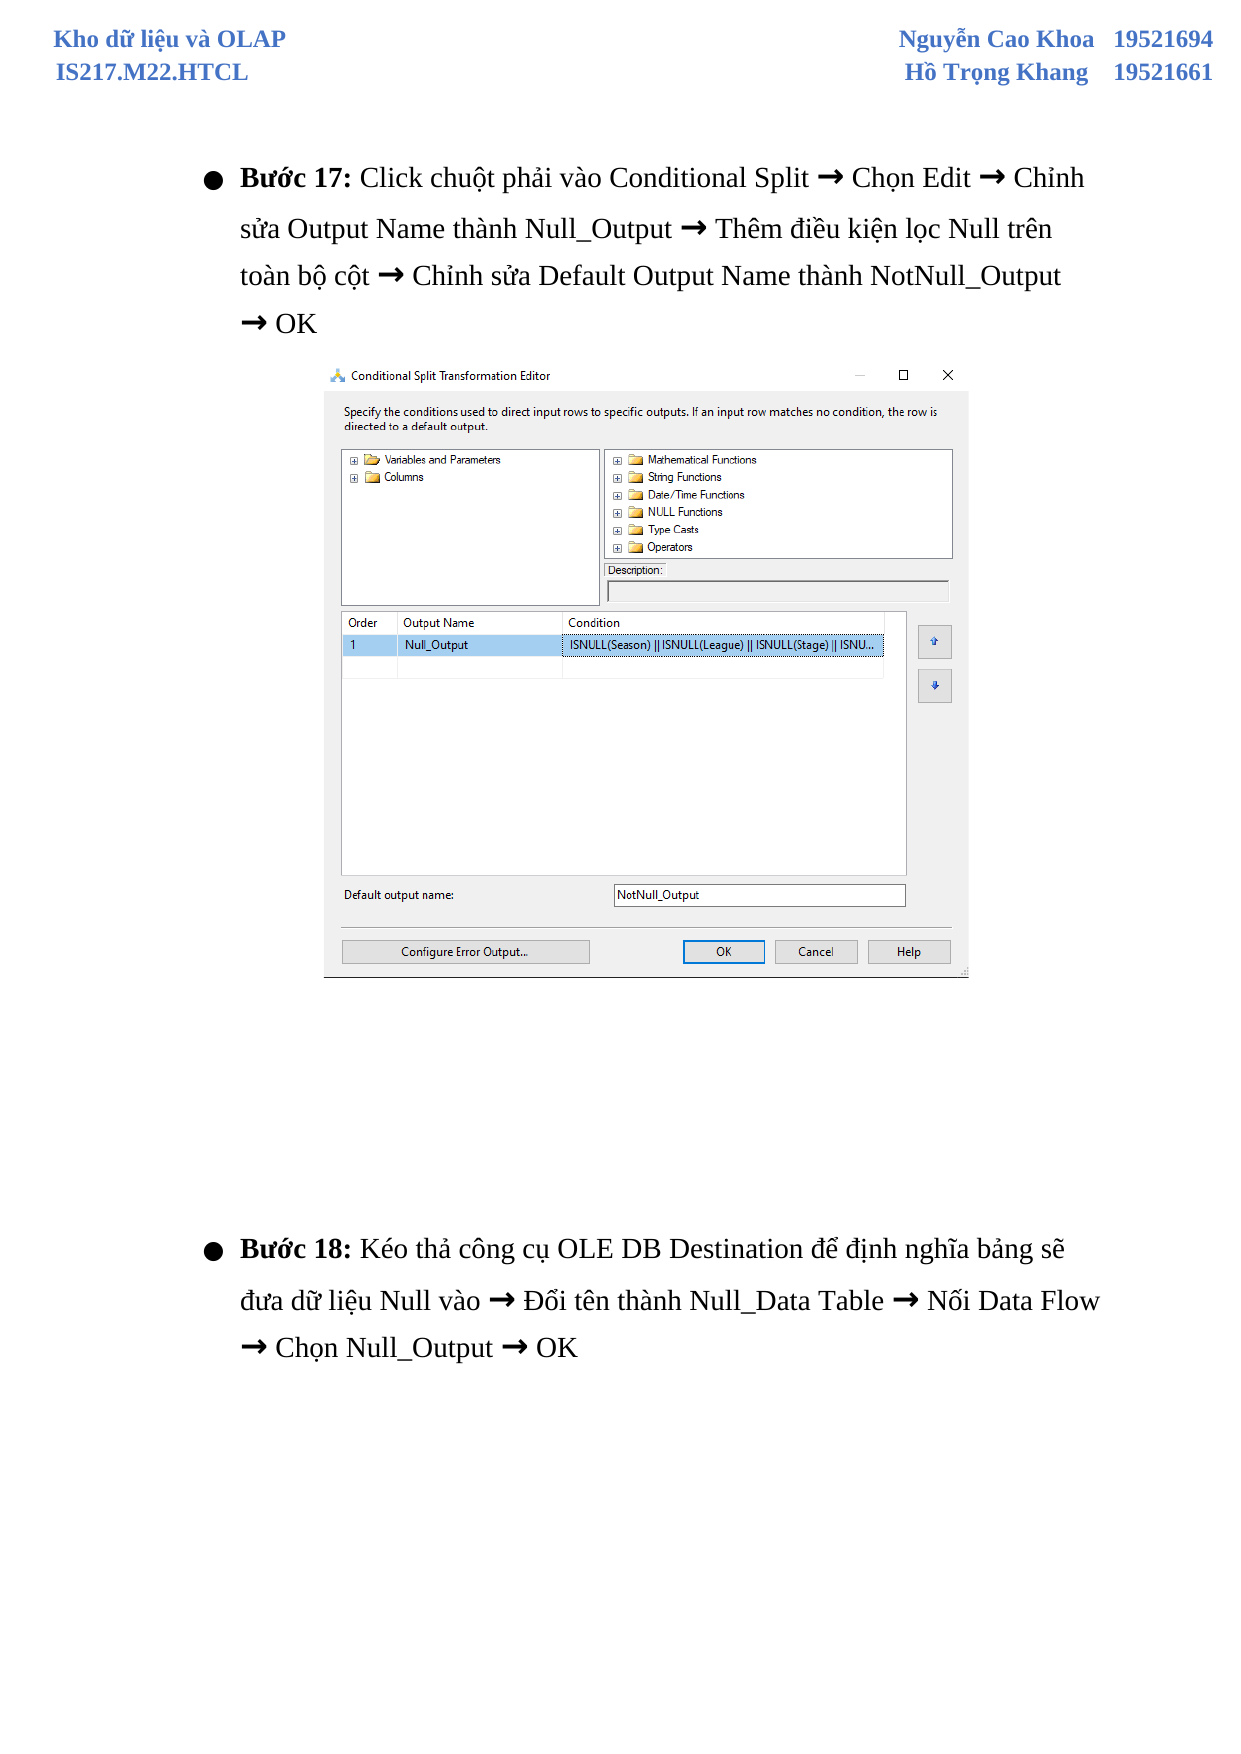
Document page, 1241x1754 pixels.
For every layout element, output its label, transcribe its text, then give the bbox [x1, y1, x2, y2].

list Bước 17: Click chuột phải vào Conditional Split Chọn Edit Chỉnh sửa Output Name thành Null_Output Thêm điều kiện lọc Null trên toàn bộ cột Chỉnh sửa Default Output Name thành NotNull_Output [202, 150, 1107, 295]
text OK [240, 298, 1107, 343]
list Bước 18: Kéo thả công cụ OLE DB Destination để định nghĩa bảng sẽ đưa dữ liệu Null vào Đổi tên thành Null_Data Table Nối Data Flow Chọn Null_Output OK [202, 1221, 1107, 1367]
picture [323, 361, 969, 978]
